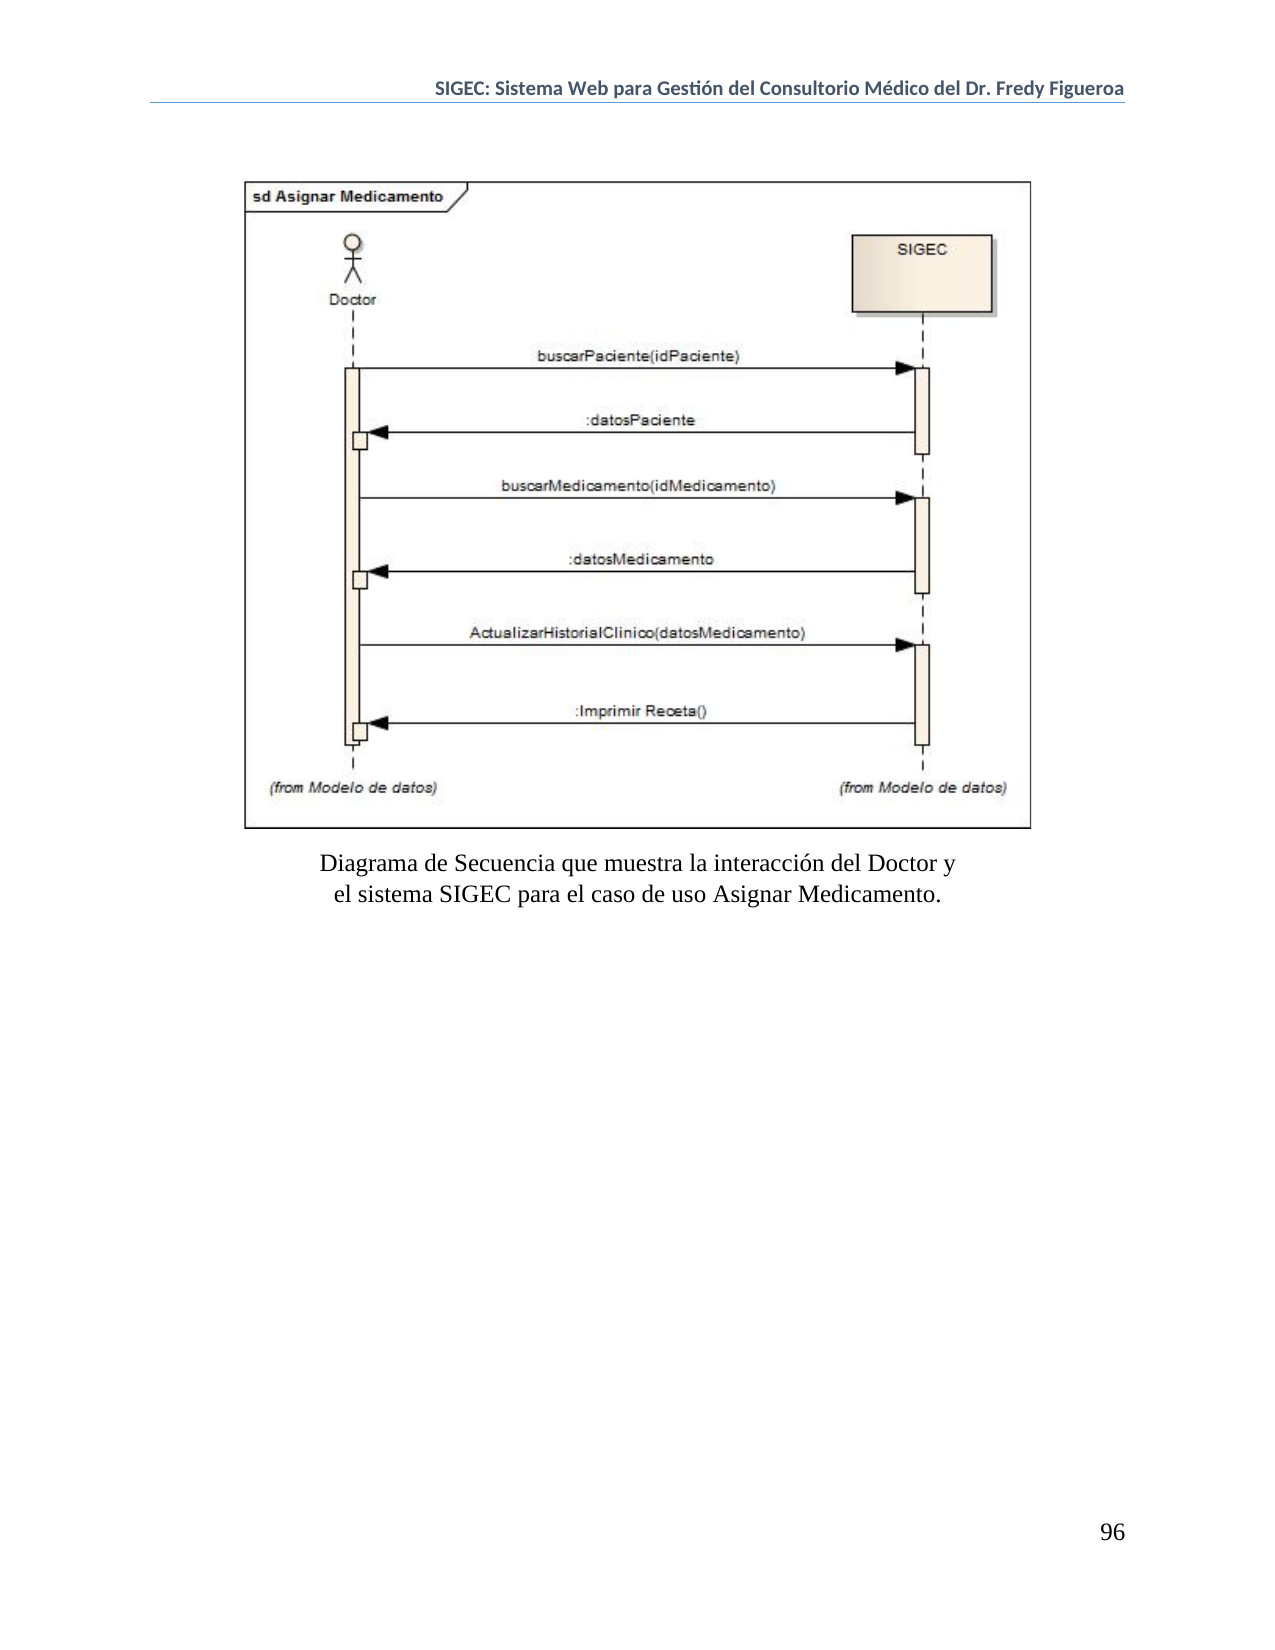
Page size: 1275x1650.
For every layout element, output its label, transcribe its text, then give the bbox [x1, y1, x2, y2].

text el sistema SIGEC para el caso de uso Asignar Medicamento. [150, 879, 1125, 907]
text Diagrama de Secuencia que muestra la interacción del Doctor y [150, 848, 1125, 876]
picture [243, 181, 1032, 829]
